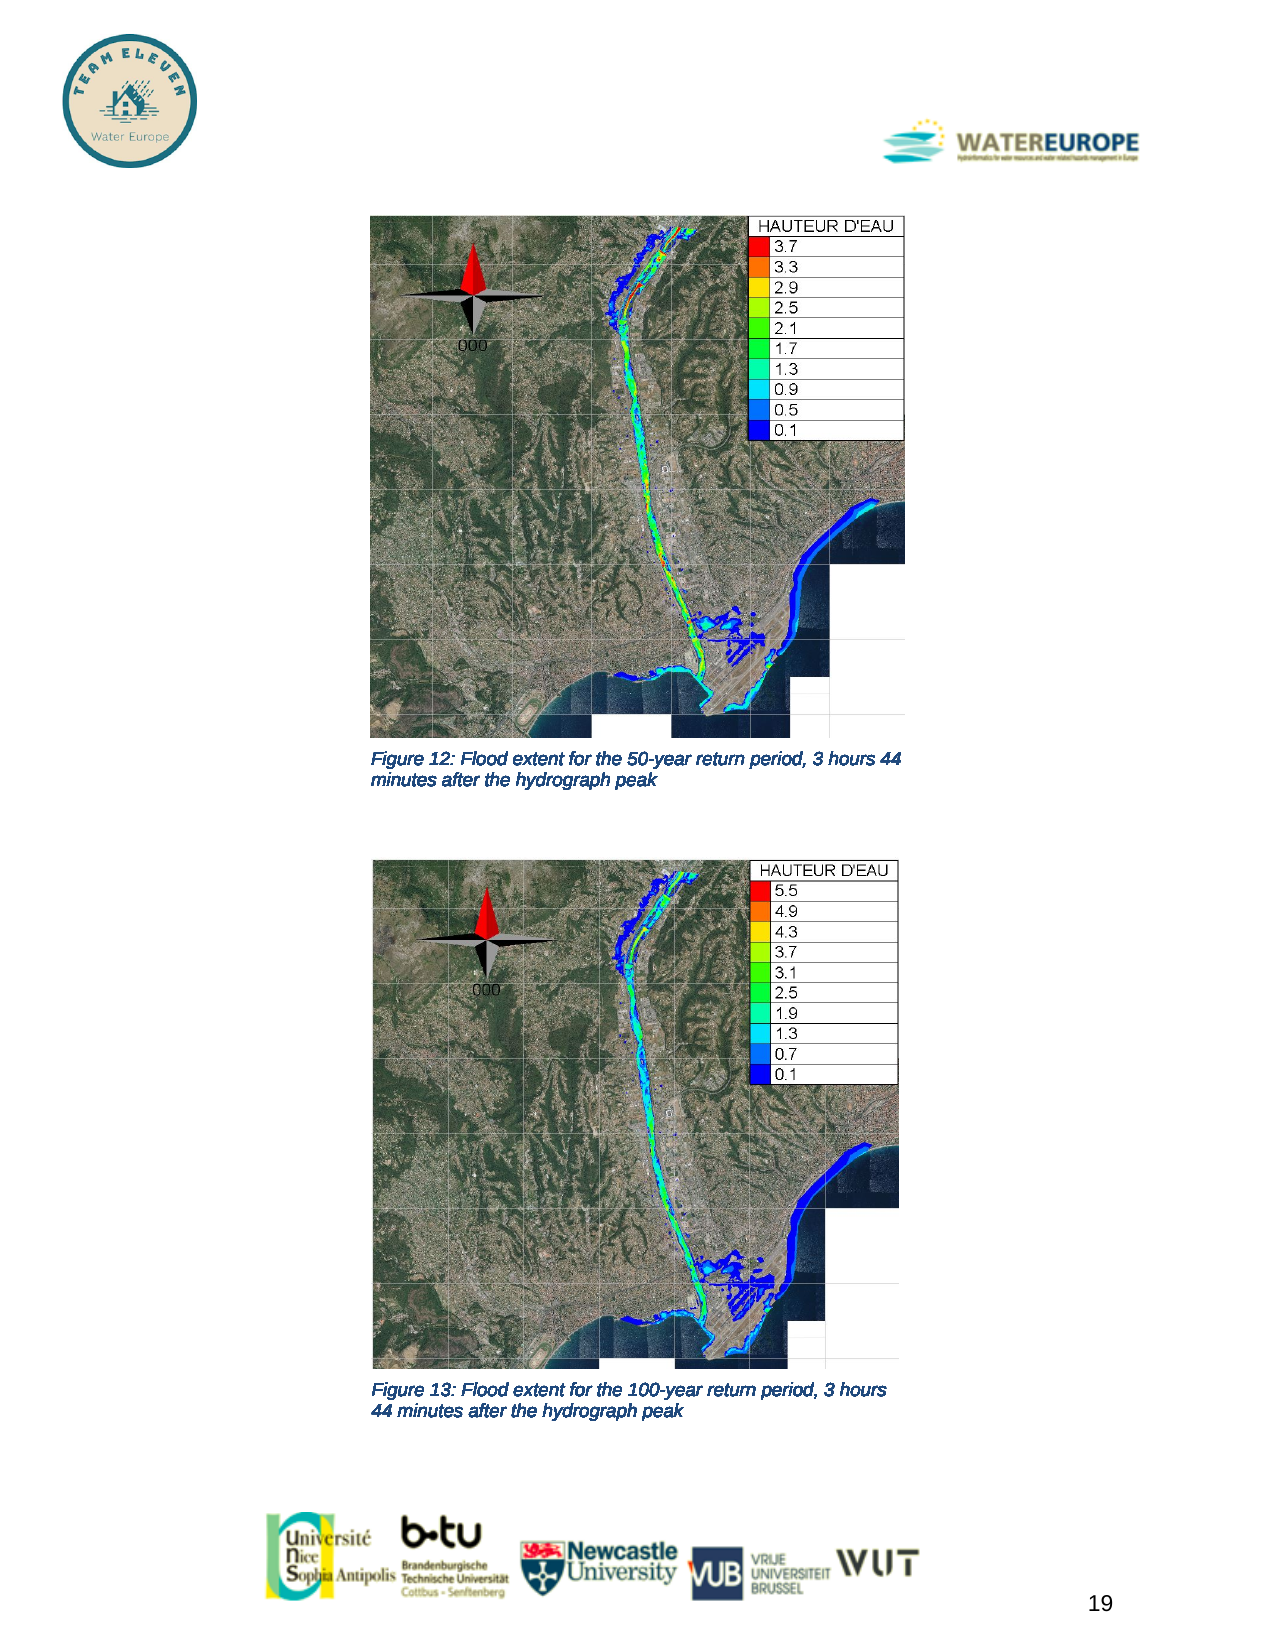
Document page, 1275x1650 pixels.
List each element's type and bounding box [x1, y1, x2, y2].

picture [371, 857, 899, 1369]
picture [881, 110, 1144, 170]
picture [56, 30, 198, 170]
picture [370, 215, 905, 738]
picture [262, 1512, 940, 1612]
